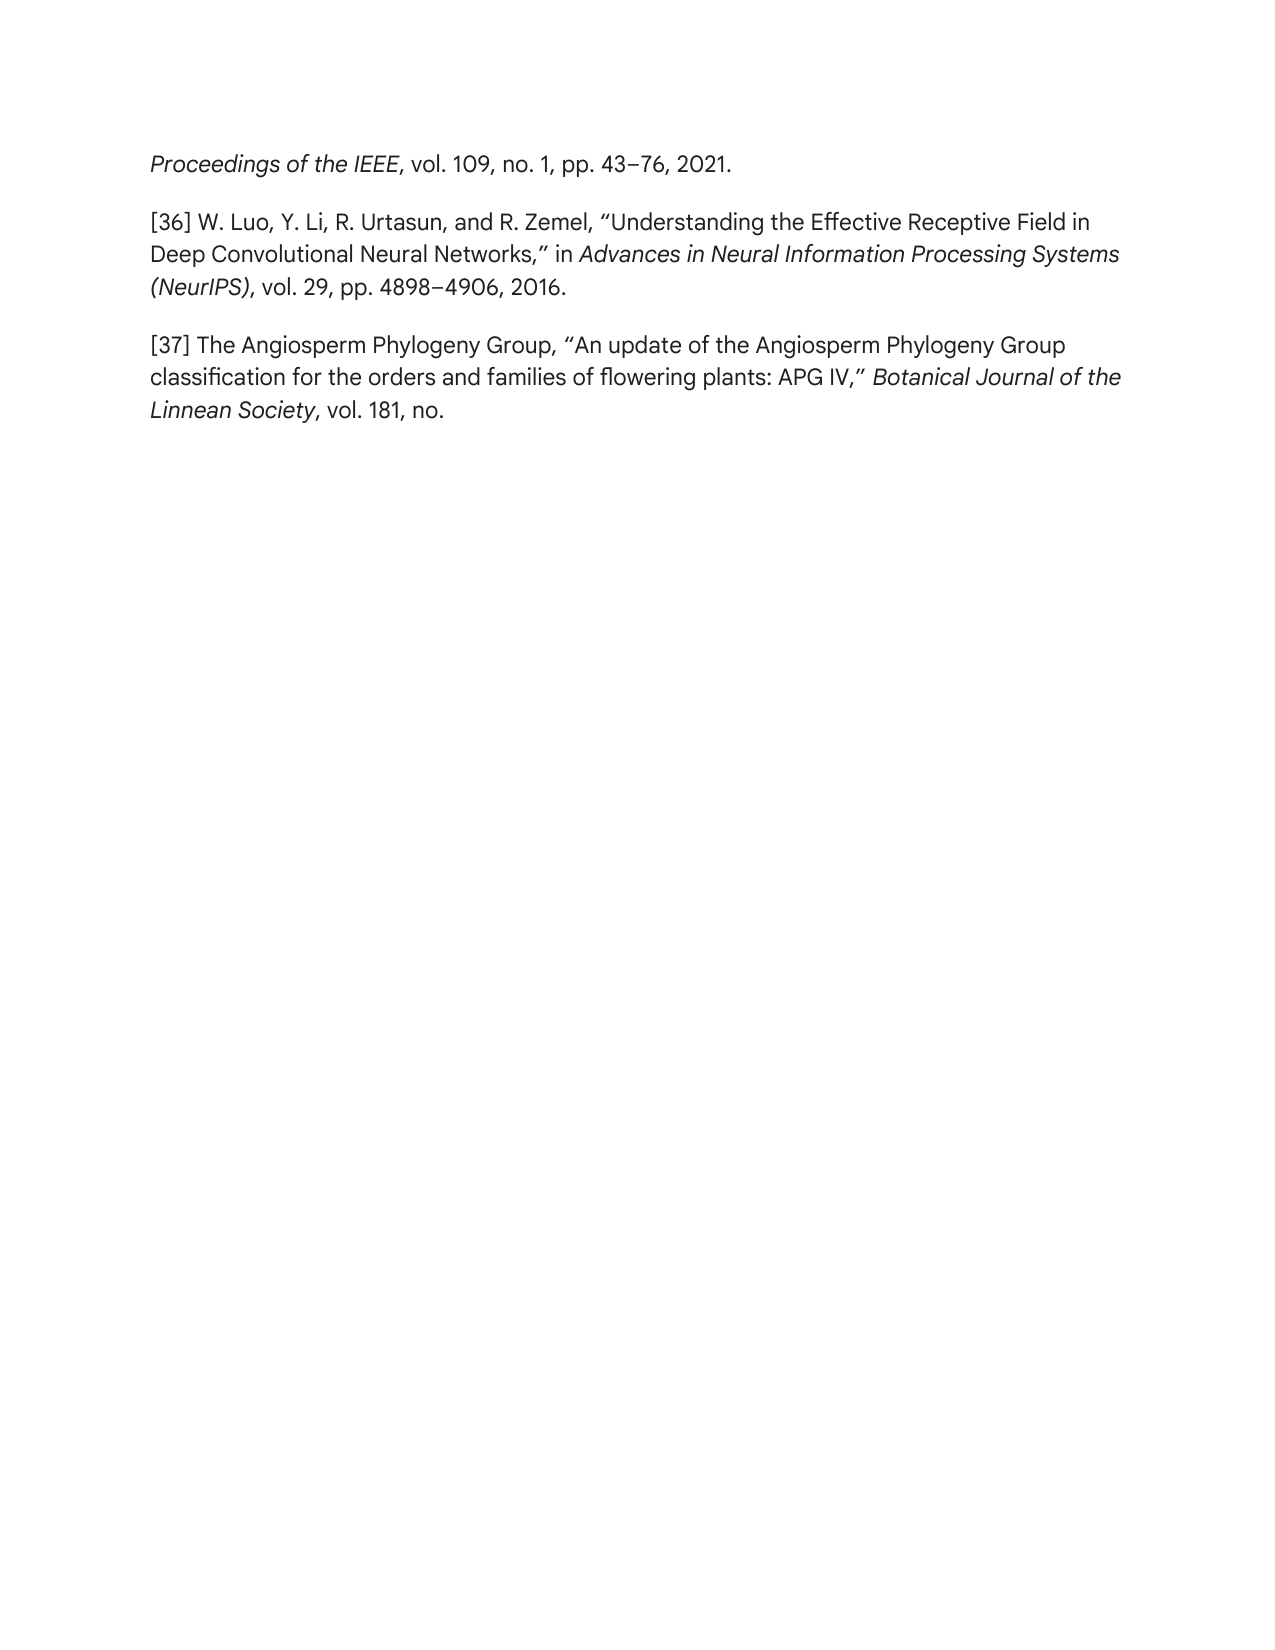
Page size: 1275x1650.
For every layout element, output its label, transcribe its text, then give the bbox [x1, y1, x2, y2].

text [36] W. Luo, Y. Li, R. Urtasun, and R. Zemel, “Understanding the Effective Receptive Field in Deep Convolutional Neural Networks,” in Advances in Neural Information Processing Systems (NeurIPS), vol. 29, pp. 4898–4906, 2016. [150, 208, 1125, 302]
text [150, 150, 1125, 179]
text [37] The Angiosperm Phylogeny Group, “An update of the Angiosperm Phylogeny Group classification for the orders and families of flowering plants: APG IV,” Botanical Journal of the Linnean Society, vol. 181, no. [150, 331, 1125, 425]
